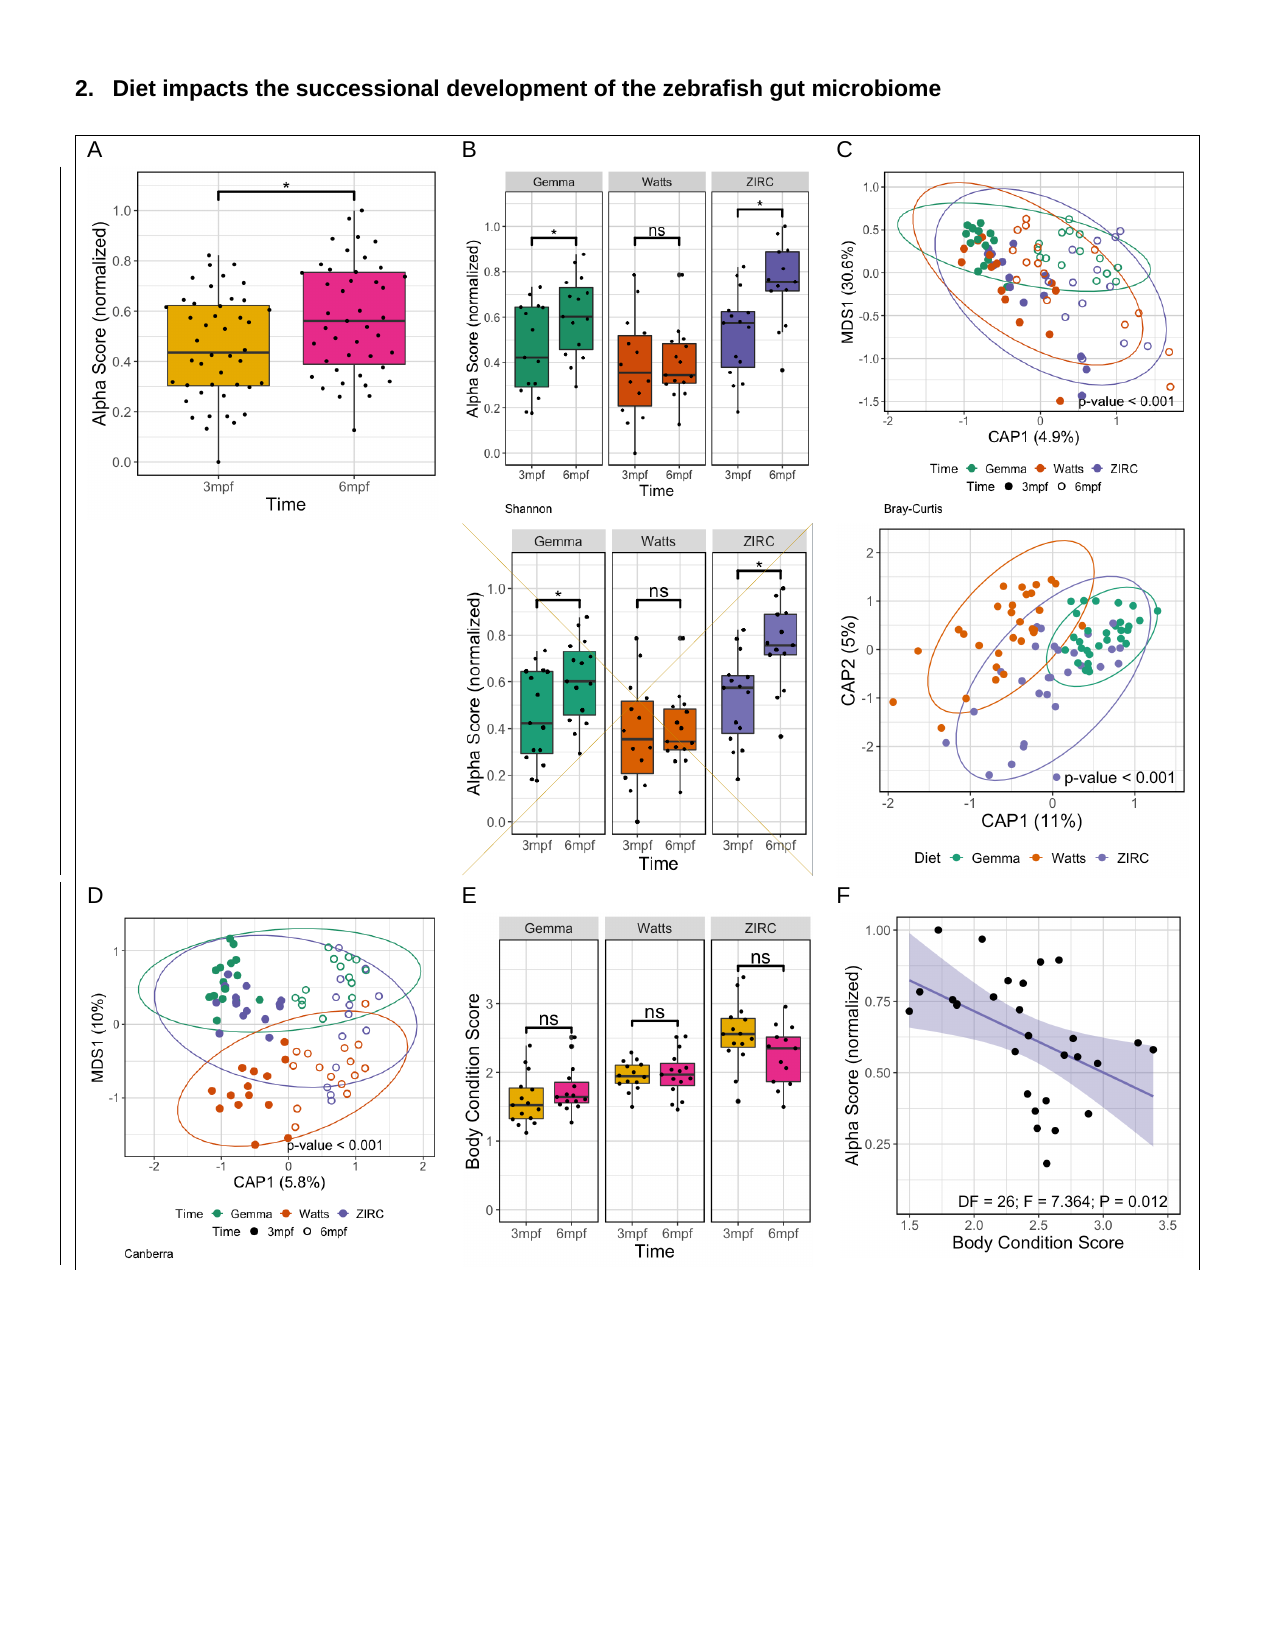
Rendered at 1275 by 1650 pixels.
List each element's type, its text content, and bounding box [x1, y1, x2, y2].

picture [836, 523, 1189, 878]
picture [836, 166, 1189, 520]
table_header C [825, 136, 1199, 882]
picture [840, 912, 1185, 1258]
picture [639, 524, 813, 874]
picture [464, 523, 811, 698]
picture [86, 166, 440, 520]
picture [86, 912, 440, 1265]
table_cell E [450, 882, 825, 1270]
table_header B [450, 136, 825, 882]
table_header A [76, 136, 450, 882]
picture [462, 525, 636, 874]
picture [461, 166, 814, 520]
table_cell F [825, 882, 1199, 1270]
list Diet impacts the successional development of the zebrafish gut microbiome [75, 75, 1200, 101]
table_cell D [76, 882, 450, 1270]
picture [462, 912, 813, 1267]
picture [463, 700, 812, 876]
